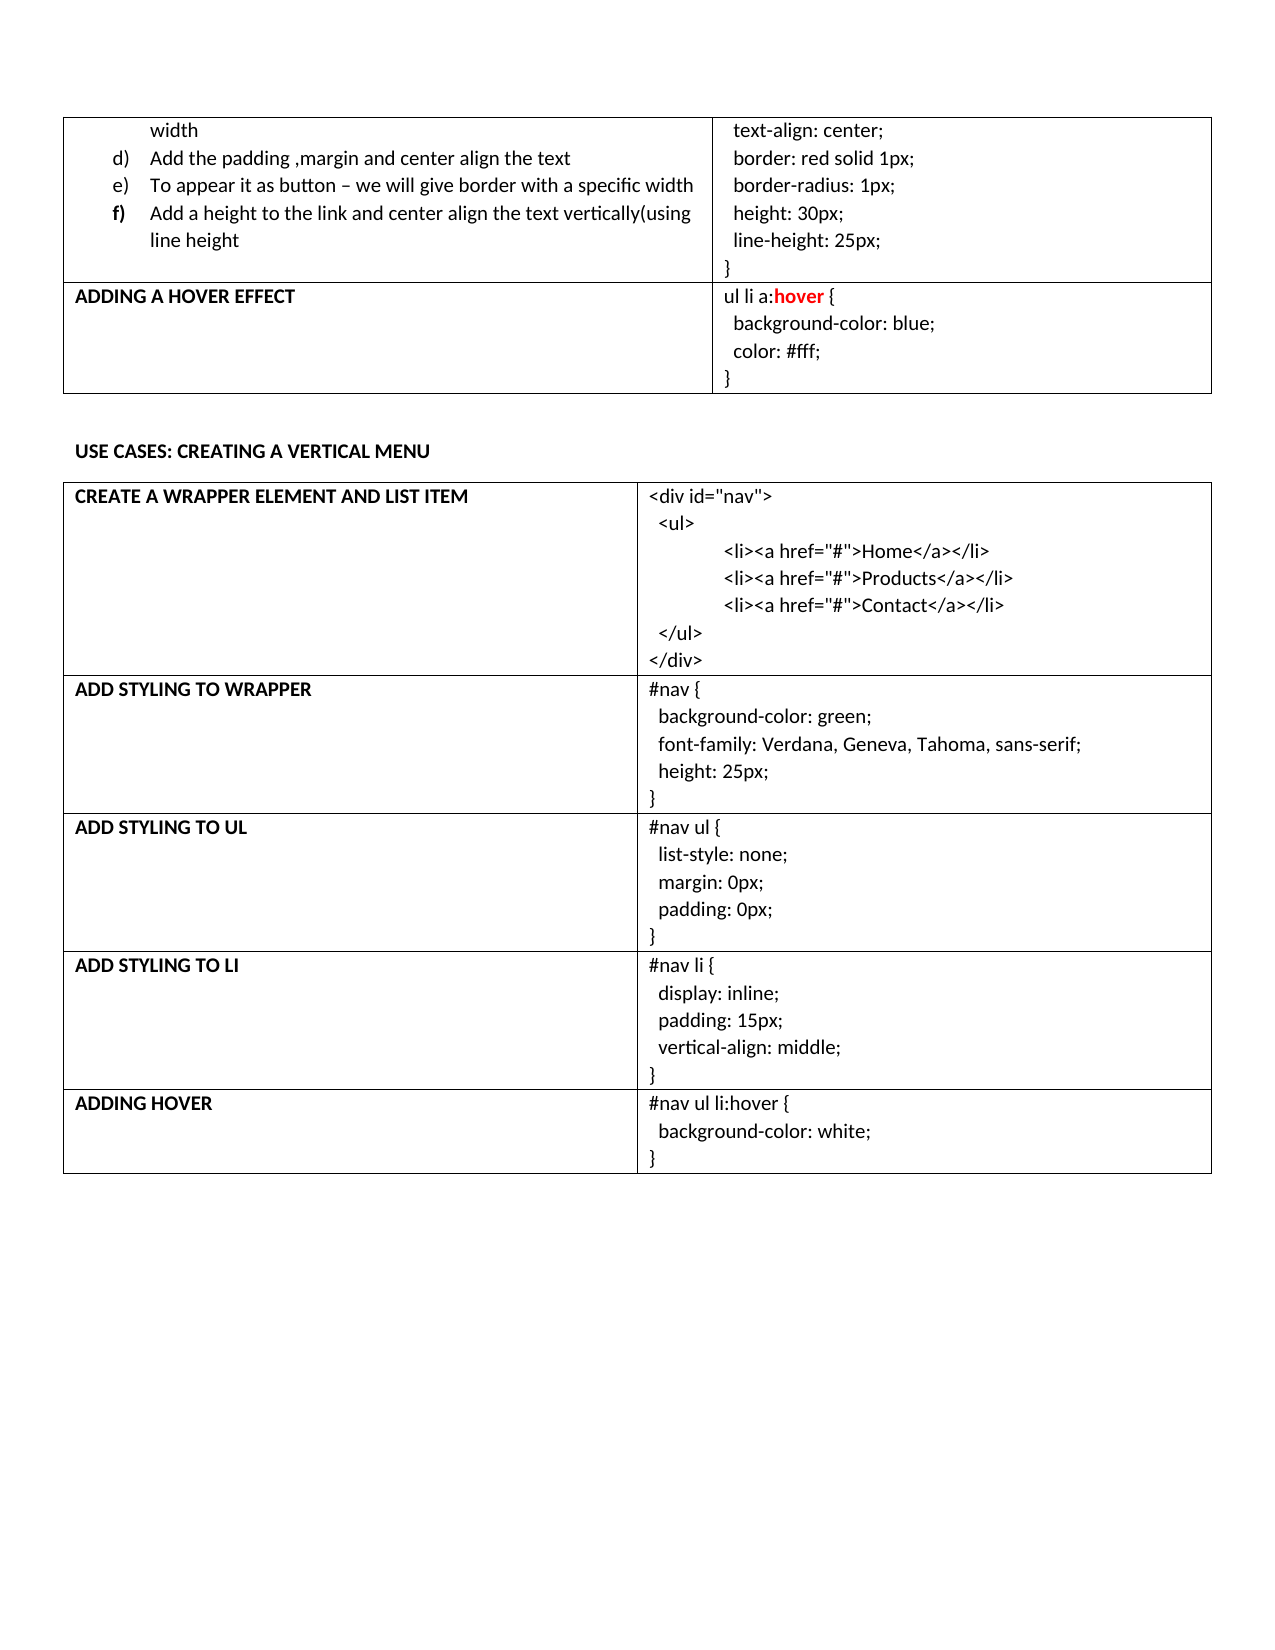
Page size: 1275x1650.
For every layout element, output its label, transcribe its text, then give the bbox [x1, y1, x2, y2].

table_cell ADDING A HOVER EFFECT [64, 283, 712, 393]
table_cell #nav ul { list-style: none; margin: 0px; padding: 0px; } [638, 814, 1211, 951]
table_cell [713, 118, 1211, 282]
table_cell ADDING HOVER [64, 1090, 637, 1173]
table_cell #nav ul li:hover { background-color: white; } [638, 1090, 1211, 1173]
table_header <div id="nav"> <ul> <li><a href="#">Home</a></li> <li><a href="#">Products</a></li> <li><a href="#">Contact</a></li> </ul> </div> [638, 483, 1211, 675]
table_cell ul li a:hover { background-color: blue; color: #fff; } [713, 283, 1211, 393]
table_cell #nav { background-color: green; font-family: Verdana, Geneva, Tahoma, sans-serif; height: 25px; } [638, 676, 1211, 813]
table_header CREATE A WRAPPER ELEMENT AND LIST ITEM [64, 483, 637, 675]
table_cell #nav li { display: inline; padding: 15px; vertical-align: middle; } [638, 952, 1211, 1089]
table_cell ADD STYLING TO UL [64, 814, 637, 951]
table_cell ADD STYLING TO WRAPPER [64, 676, 637, 813]
table_cell ADD STYLING TO LI [64, 952, 637, 1089]
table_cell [64, 118, 712, 282]
text USE CASES: CREATING A VERTICAL MENU [75, 438, 1200, 463]
